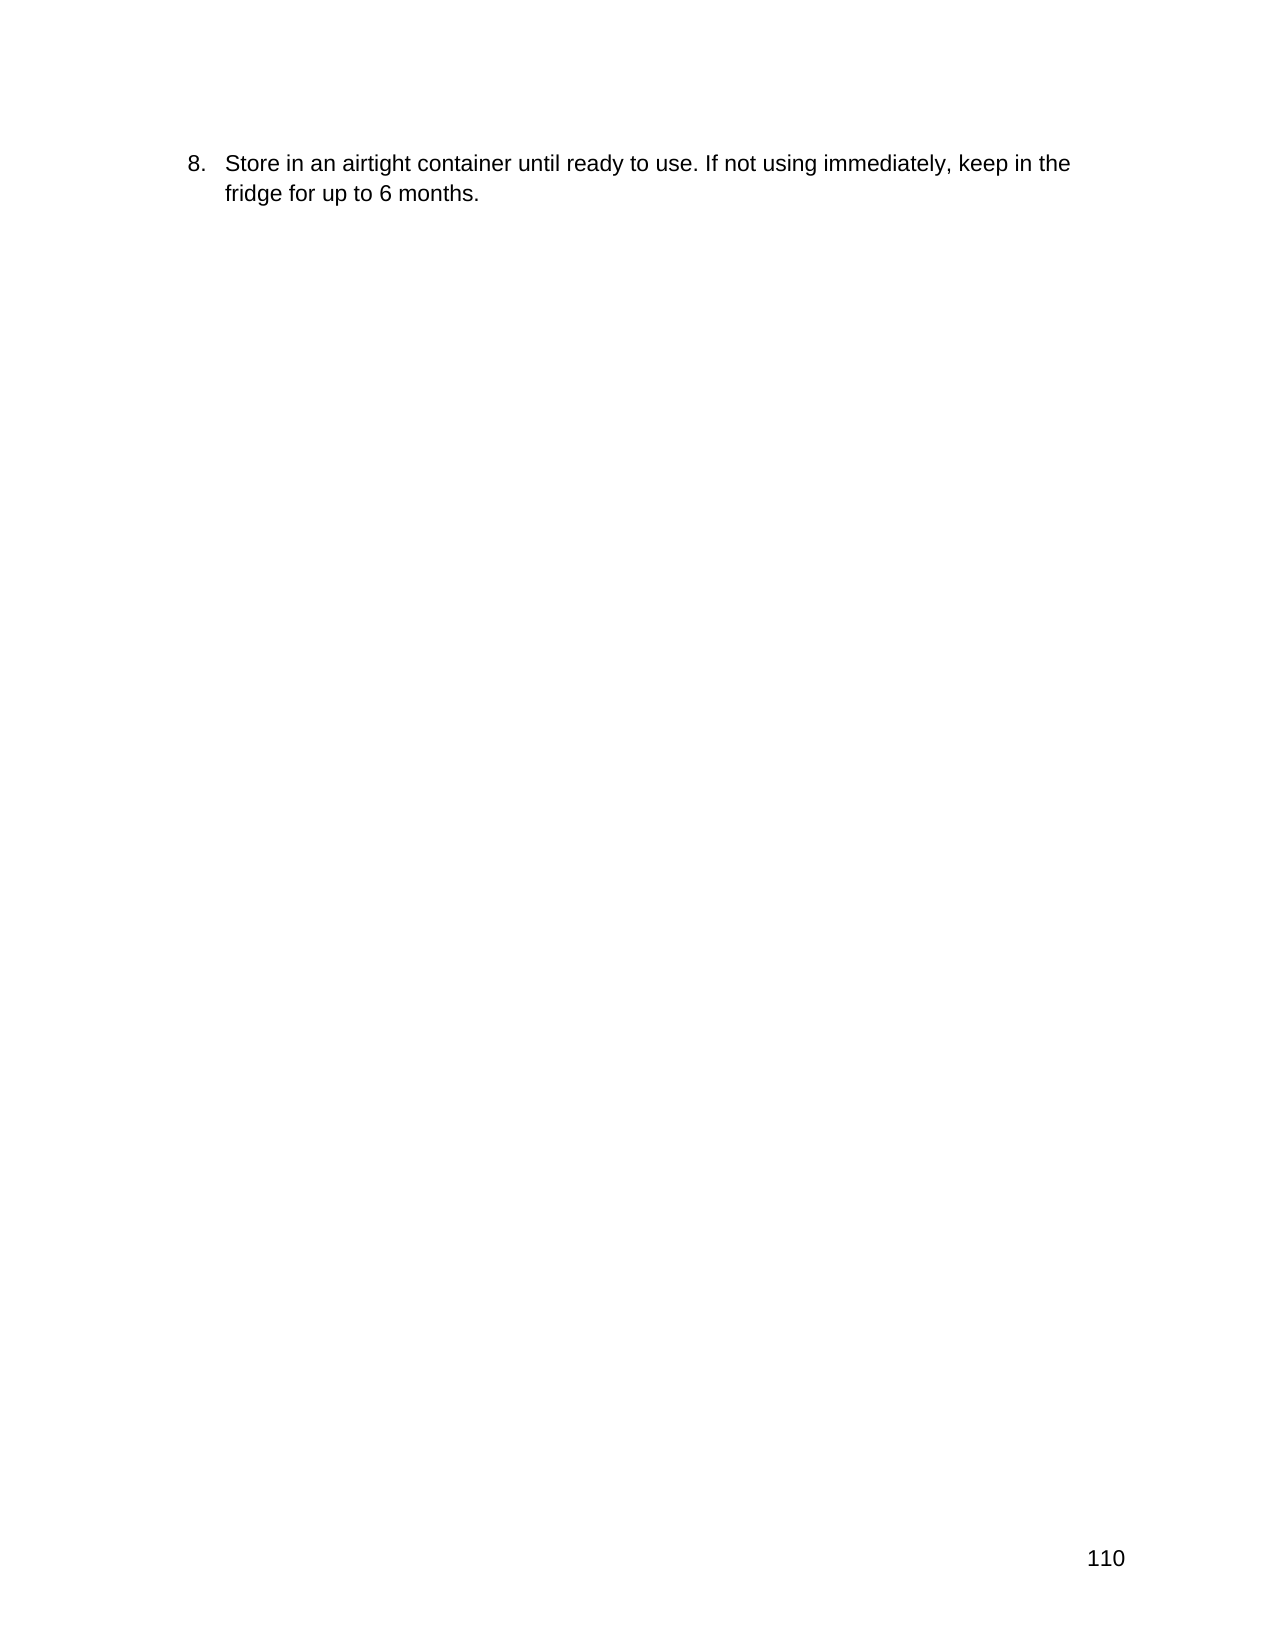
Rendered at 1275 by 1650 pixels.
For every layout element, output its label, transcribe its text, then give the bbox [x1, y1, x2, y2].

list Store in an airtight container until ready to use. If not using immediately, keep in the fridge for up to 6 months. [187, 150, 1125, 207]
